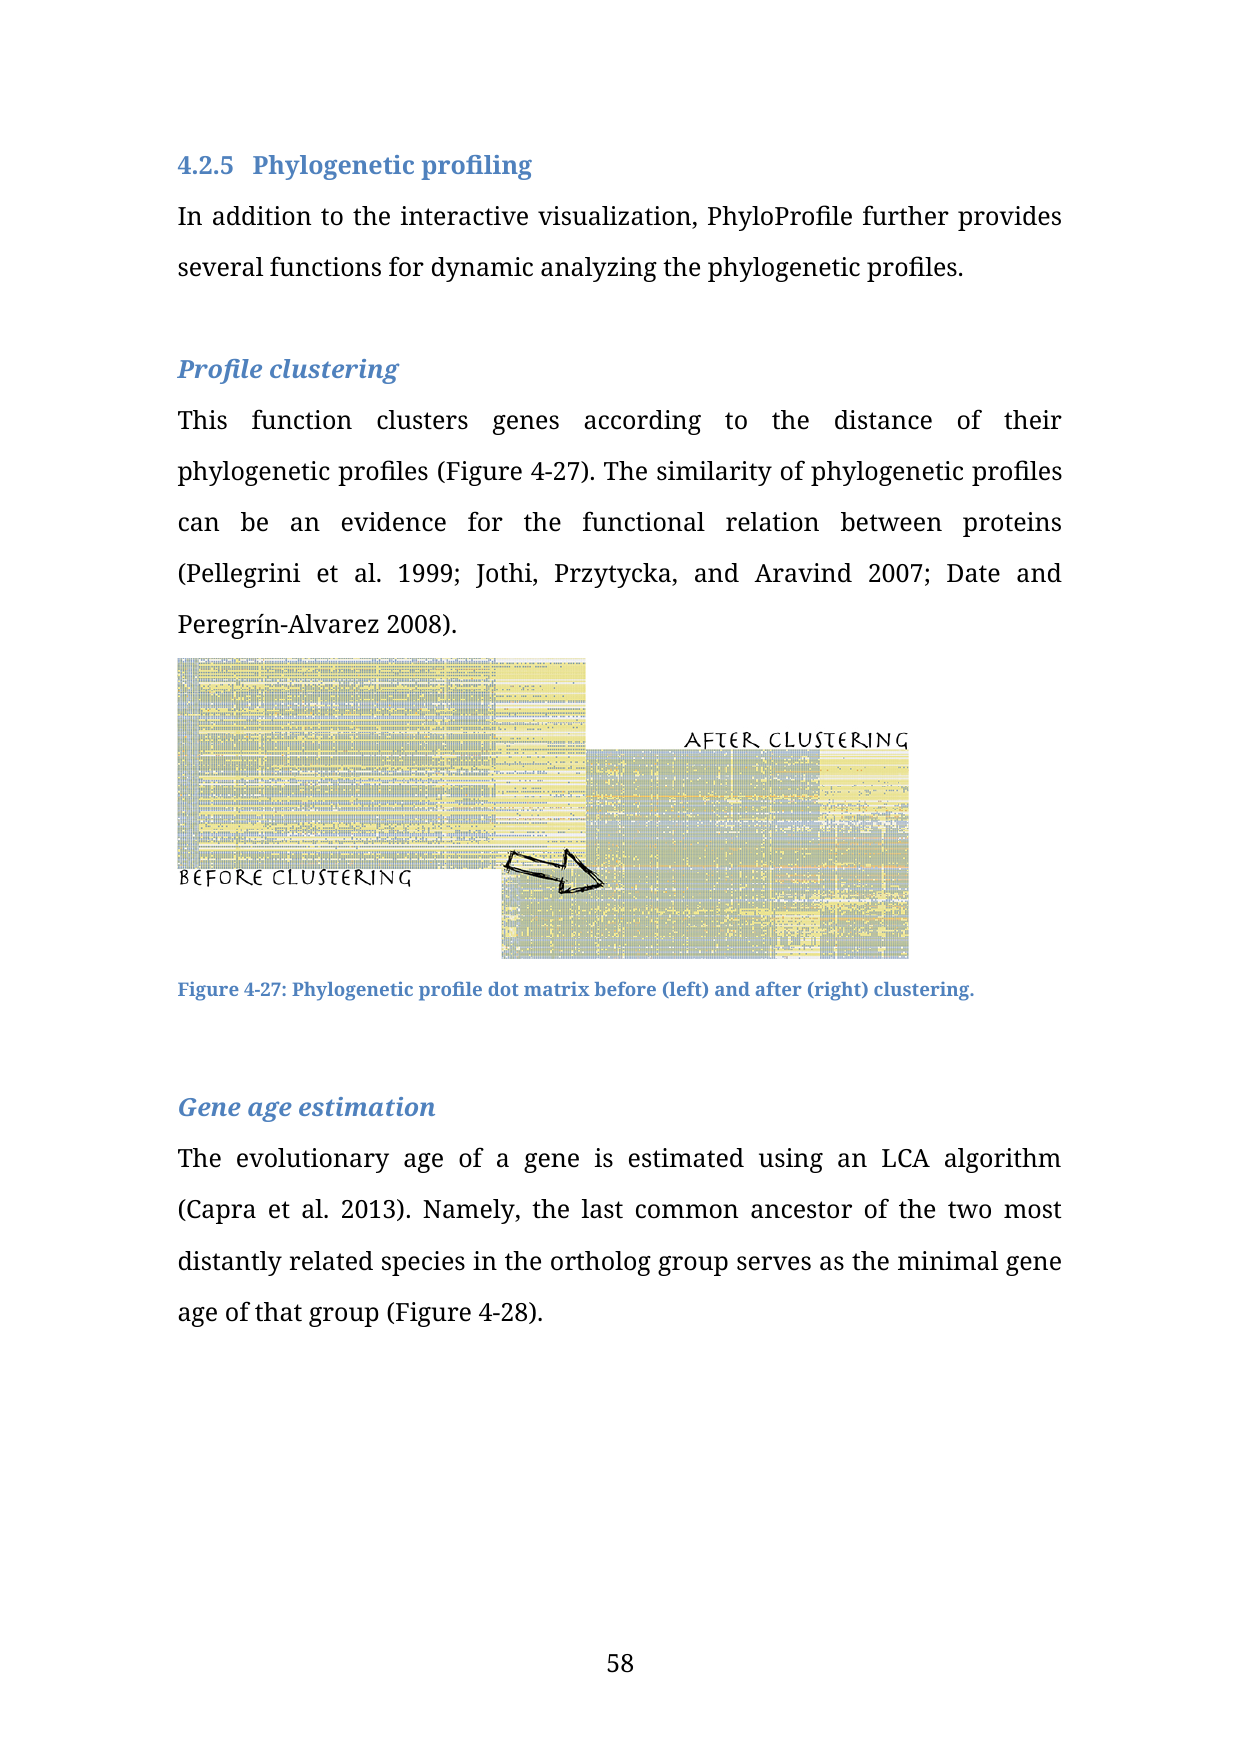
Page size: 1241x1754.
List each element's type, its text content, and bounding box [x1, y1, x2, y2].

text Gene age estimation [177, 1090, 1063, 1124]
picture [177, 658, 909, 959]
text In addition to the interactive visualization, PhyloProfile further provides several functions for dynamic analyzing the phylogenetic profiles. [177, 199, 1063, 284]
text Profile clustering [177, 352, 1063, 386]
subtitle Phylogenetic profiling [177, 148, 1063, 182]
